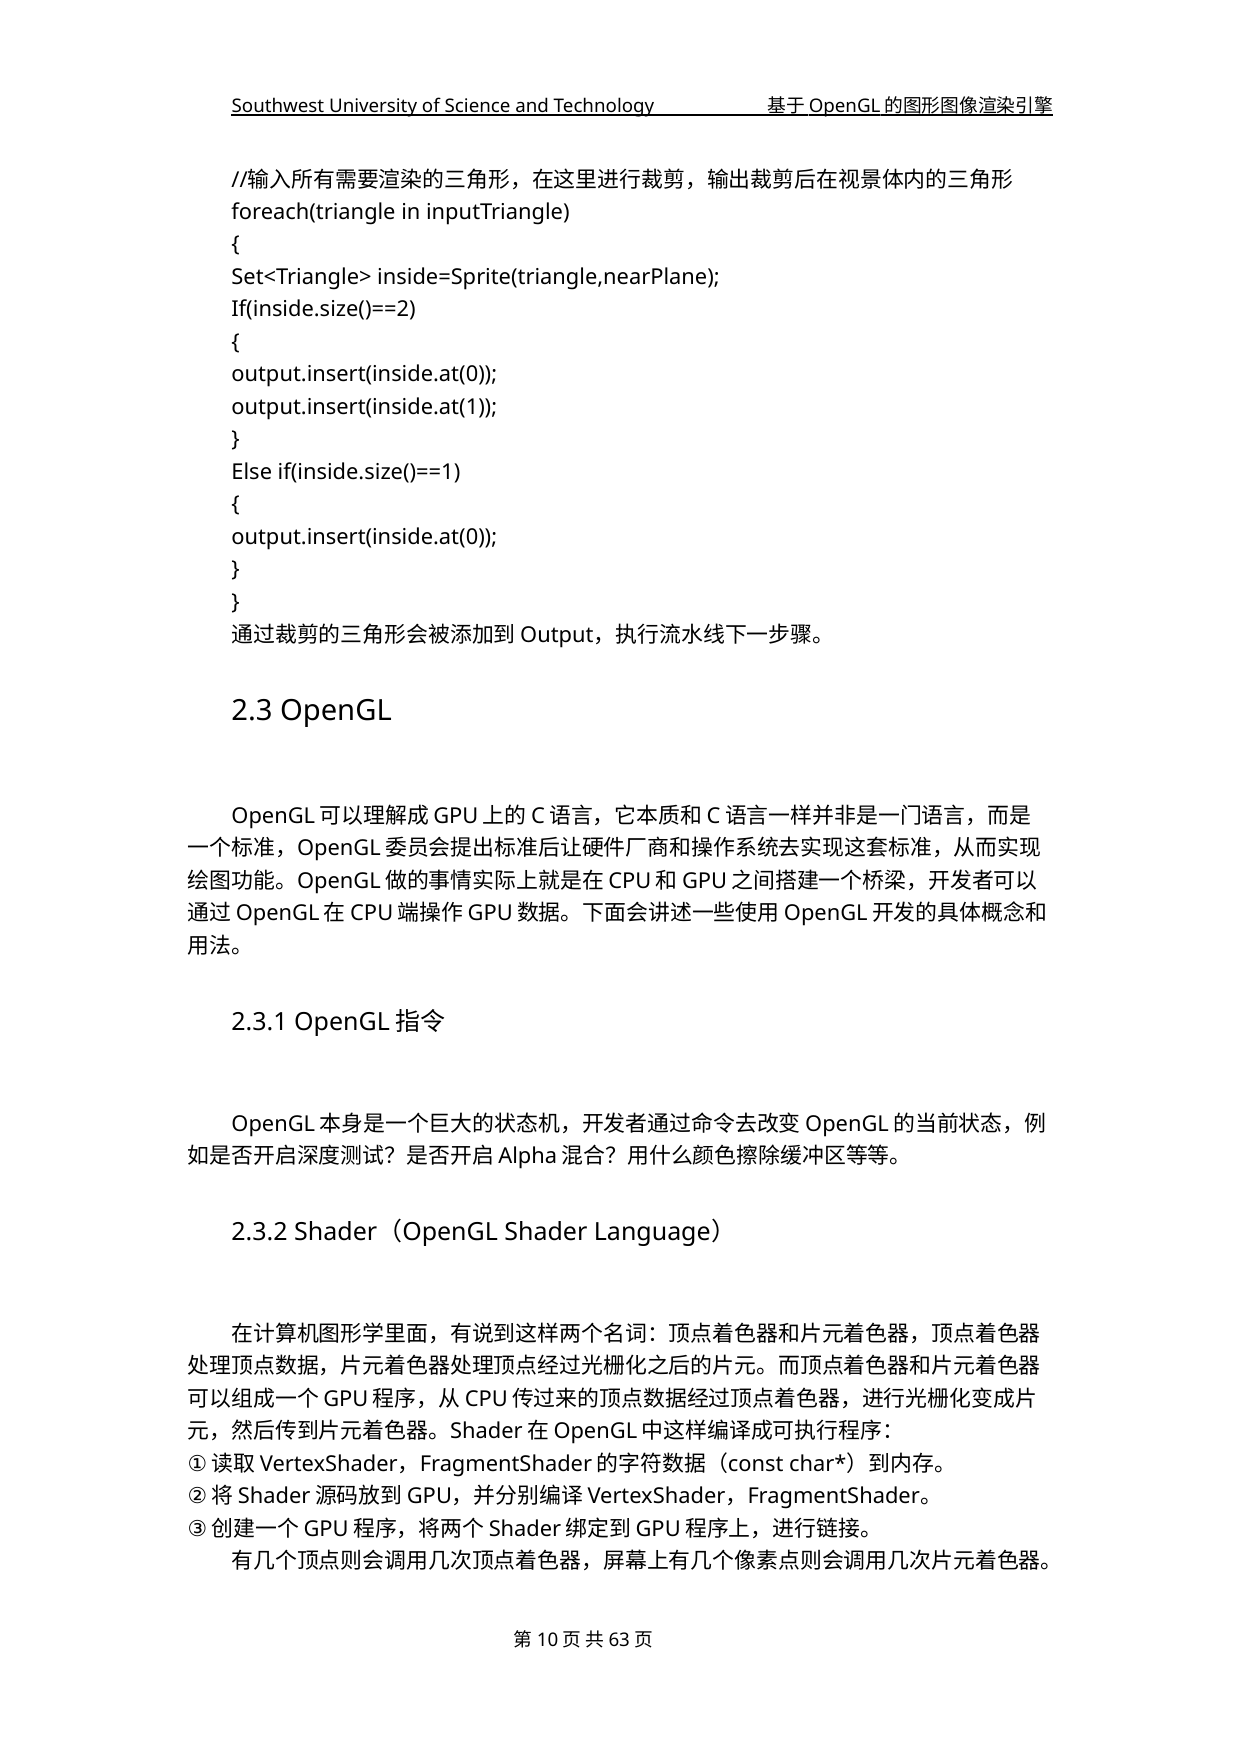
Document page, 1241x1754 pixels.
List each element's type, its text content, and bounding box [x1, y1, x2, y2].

text foreach(triangle in inputTriangle) [187, 194, 1053, 227]
text ②将Shader源码放到GPU，并分别编译VertexShader，FragmentShader。 [187, 1478, 1053, 1511]
text //输入所有需要渲染的三角形，在这里进行裁剪，输出裁剪后在视景体内的三角形 [187, 162, 1053, 194]
text { [187, 487, 1053, 519]
subtitle 2.3.1 OpenGL指令 [187, 987, 1053, 1052]
subtitle 2.3.2 Shader（OpenGL Shader Language） [187, 1197, 1053, 1262]
text Set<Triangle> inside=Sprite(triangle,nearPlane); [187, 259, 1053, 292]
subtitle 2.3 OpenGL [187, 677, 1053, 742]
text 在计算机图形学里面，有说到这样两个名词：顶点着色器和片元着色器，顶点着色器处理顶点数据，片元着色器处理顶点经过光栅化之后的片元。而顶点着色器和片元着色器可以组成一个GPU程序，从CPU传过来的顶点数据经过顶点着色器，进行光栅化变成片元，然后传到片元着色器。Shader在OpenGL中这样编译成可执行程序： [187, 1316, 1053, 1446]
text output.insert(inside.at(1)); [187, 389, 1053, 422]
text output.insert(inside.at(0)); [187, 357, 1053, 389]
text output.insert(inside.at(0)); [187, 519, 1053, 552]
text If(inside.size()==2) [187, 292, 1053, 324]
text ①读取VertexShader，FragmentShader的字符数据（const char*）到内存。 [187, 1446, 1053, 1478]
text { [187, 227, 1053, 259]
text OpenGL本身是一个巨大的状态机，开发者通过命令去改变OpenGL的当前状态，例如是否开启深度测试？是否开启Alpha混合？用什么颜色擦除缓冲区等等。 [187, 1105, 1053, 1170]
text } [187, 422, 1053, 454]
text OpenGL可以理解成GPU上的C语言，它本质和C语言一样并非是一门语言，而是一个标准，OpenGL委员会提出标准后让硬件厂商和操作系统去实现这套标准，从而实现绘图功能。OpenGL做的事情实际上就是在CPU和GPU之间搭建一个桥梁，开发者可以通过OpenGL在CPU端操作GPU数据。下面会讲述一些使用OpenGL开发的具体概念和用法。 [187, 798, 1053, 960]
text ③创建一个GPU程序，将两个Shader绑定到GPU程序上，进行链接。 [187, 1511, 1053, 1543]
text } [187, 552, 1053, 584]
text 有几个顶点则会调用几次顶点着色器，屏幕上有几个像素点则会调用几次片元着色器。 [187, 1543, 1053, 1576]
text Else if(inside.size()==1) [187, 454, 1053, 487]
text 通过裁剪的三角形会被添加到Output，执行流水线下一步骤。 [187, 617, 1053, 649]
text { [187, 324, 1053, 357]
text } [187, 584, 1053, 617]
